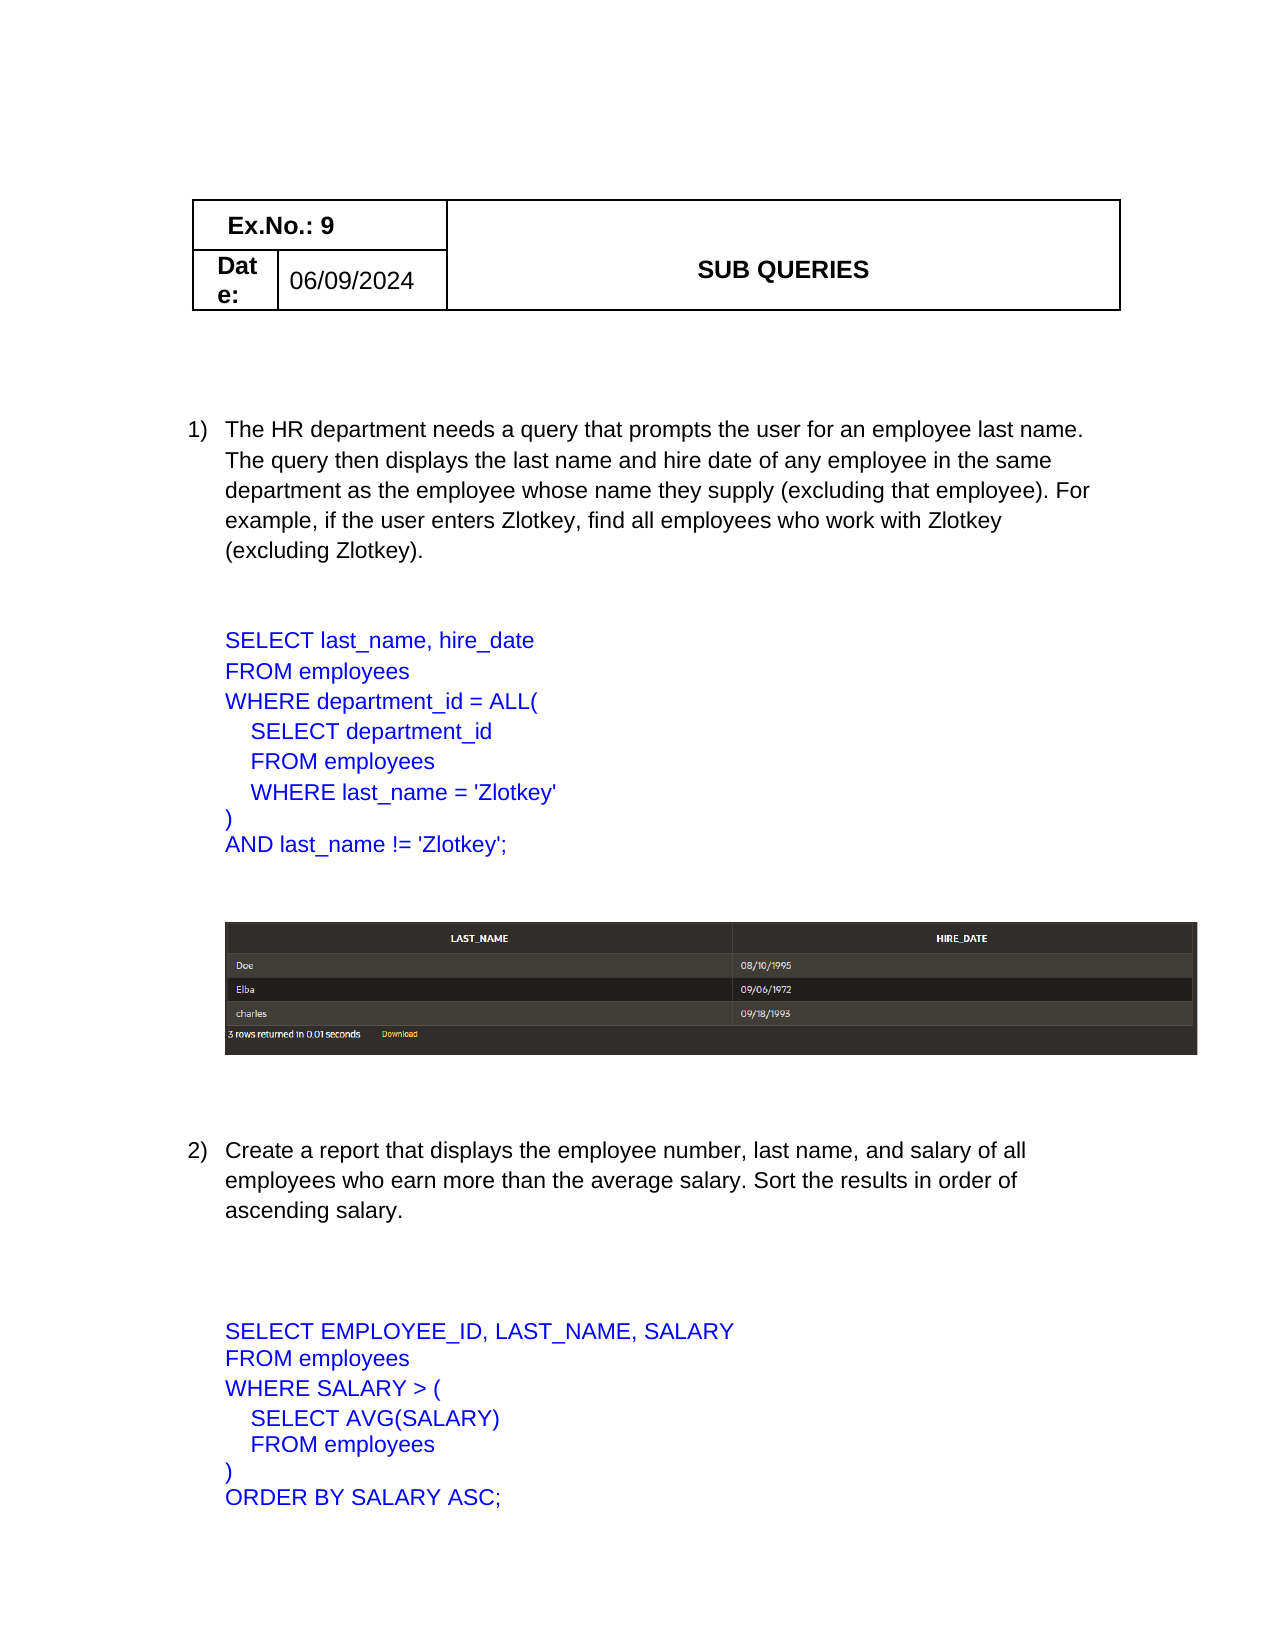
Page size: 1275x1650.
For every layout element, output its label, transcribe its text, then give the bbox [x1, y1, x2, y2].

table_header Ex.No.: 9 [194, 201, 446, 249]
table_cell Date: [194, 251, 277, 309]
text SELECT last_name, hire_date FROM employees [225, 627, 537, 684]
table_cell 06/09/2024 [279, 251, 446, 309]
text SELECT AVG(SALARY) [250, 1405, 1210, 1431]
text FROM employees WHERE SALARY > ( [225, 1344, 441, 1401]
table_header SUB QUERIES [448, 201, 1119, 309]
list The HR department needs a query that prompts the user for an employee last name. The query then displays the last name and hire date of any employee in the same department as the employee whose name they supply (excluding that employee). For example, if the user enters Zlotkey, find all employees who work with Zlotkey (excluding Zlotkey). [187, 416, 1107, 563]
text ) [225, 1458, 1210, 1484]
text ORDER BY SALARY ASC; [225, 1484, 1210, 1510]
picture [225, 922, 1198, 1055]
text WHERE department_id = ALL( SELECT department_id FROM employees [225, 688, 540, 774]
list Create a report that displays the employee number, last name, and salary of all employees who earn more than the average salary. Sort the results in order of ascending salary. [187, 1137, 1026, 1223]
text FROM employees [250, 1431, 1210, 1458]
text ) [225, 805, 1210, 831]
text AND last_name != 'Zlotkey'; [225, 831, 1210, 857]
text WHERE last_name = 'Zlotkey' [250, 778, 1210, 805]
text SELECT EMPLOYEE_ID, LAST_NAME, SALARY [225, 1318, 1210, 1344]
